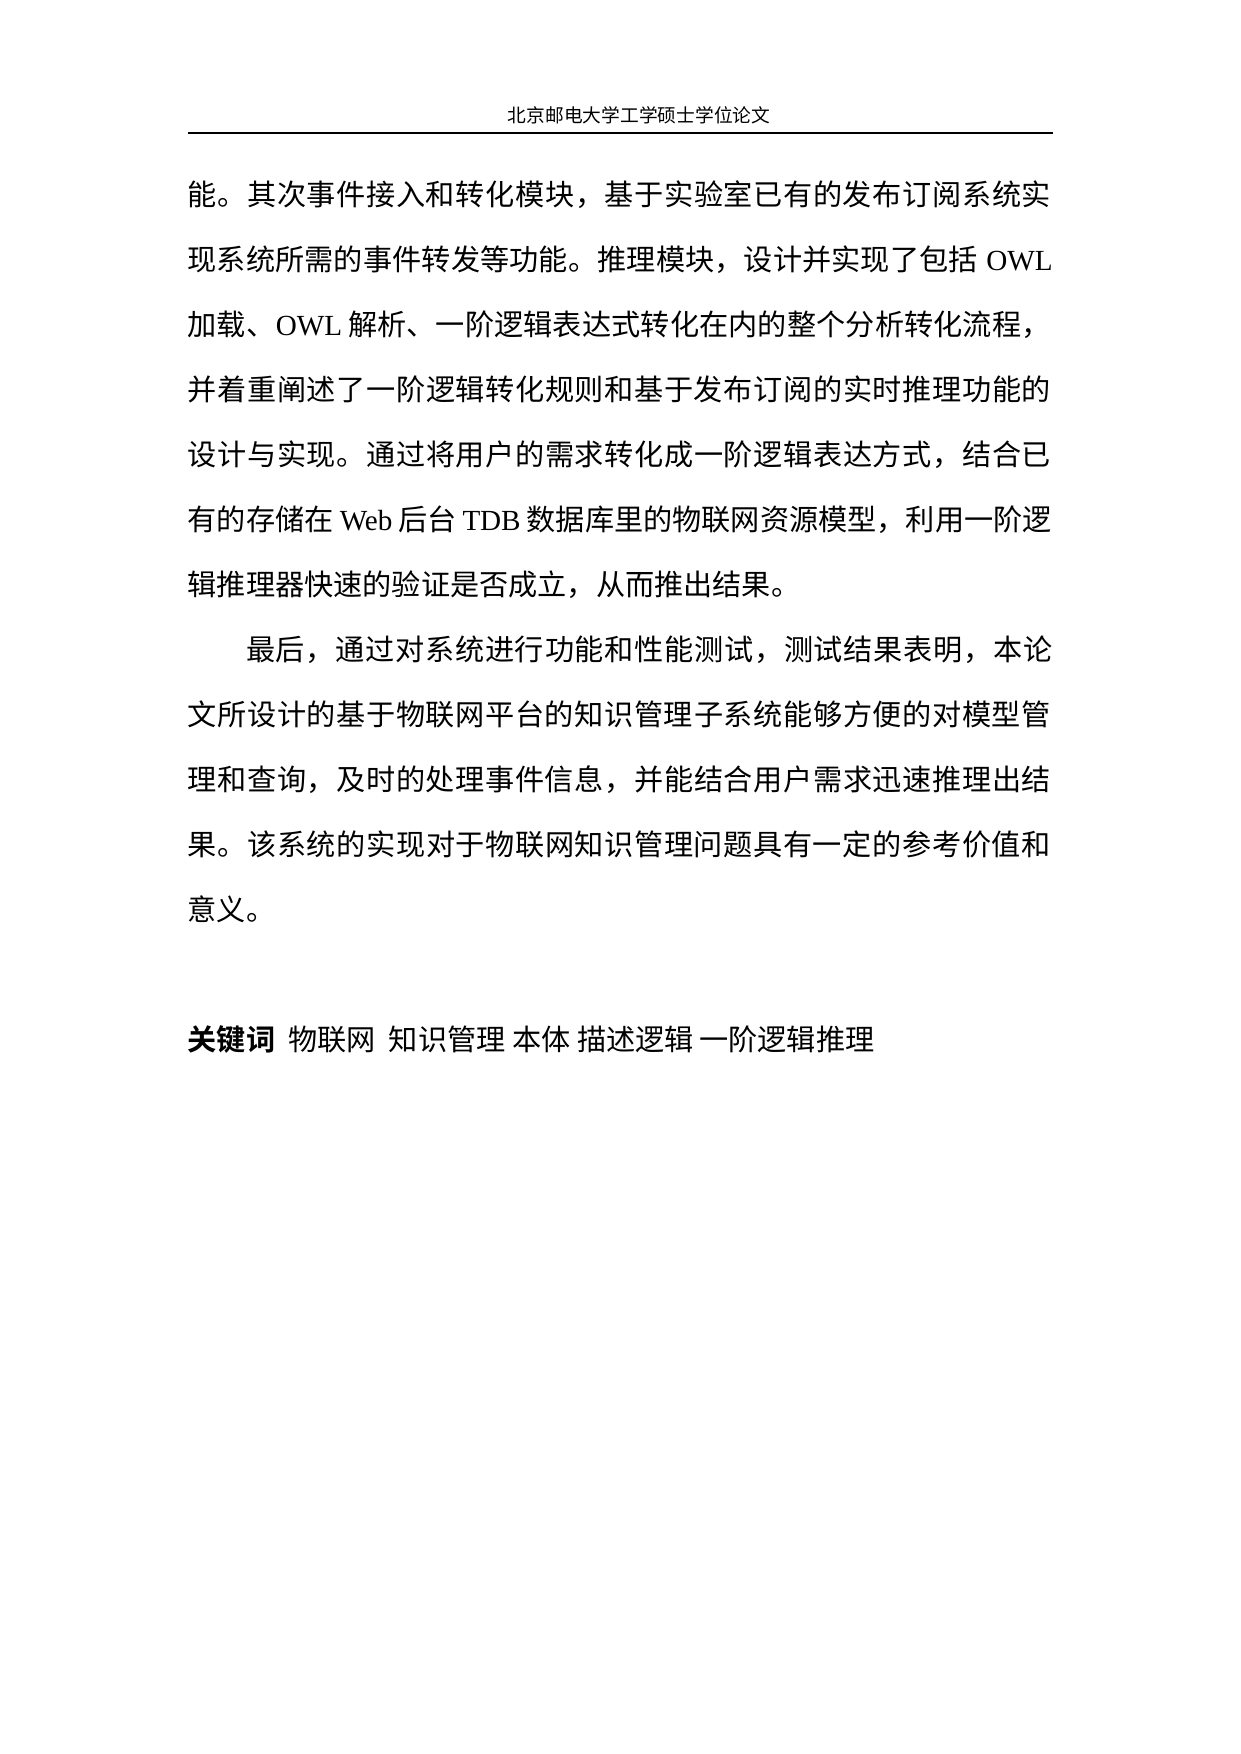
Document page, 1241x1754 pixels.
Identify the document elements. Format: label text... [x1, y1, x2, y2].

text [187, 160, 1053, 615]
text 最后，通过对系统进行功能和性能测试，测试结果表明，本论文所设计的基于物联网平台的知识管理子系统能够方便的对模型管理和查询，及时的处理事件信息，并能结合用户需求迅速推理出结果。该系统的实现对于物联网知识管理问题具有一定的参考价值和意义。 [187, 615, 1053, 940]
text 关键词 物联网 知识管理 本体 描述逻辑 一阶逻辑推理 [187, 1005, 1053, 1070]
